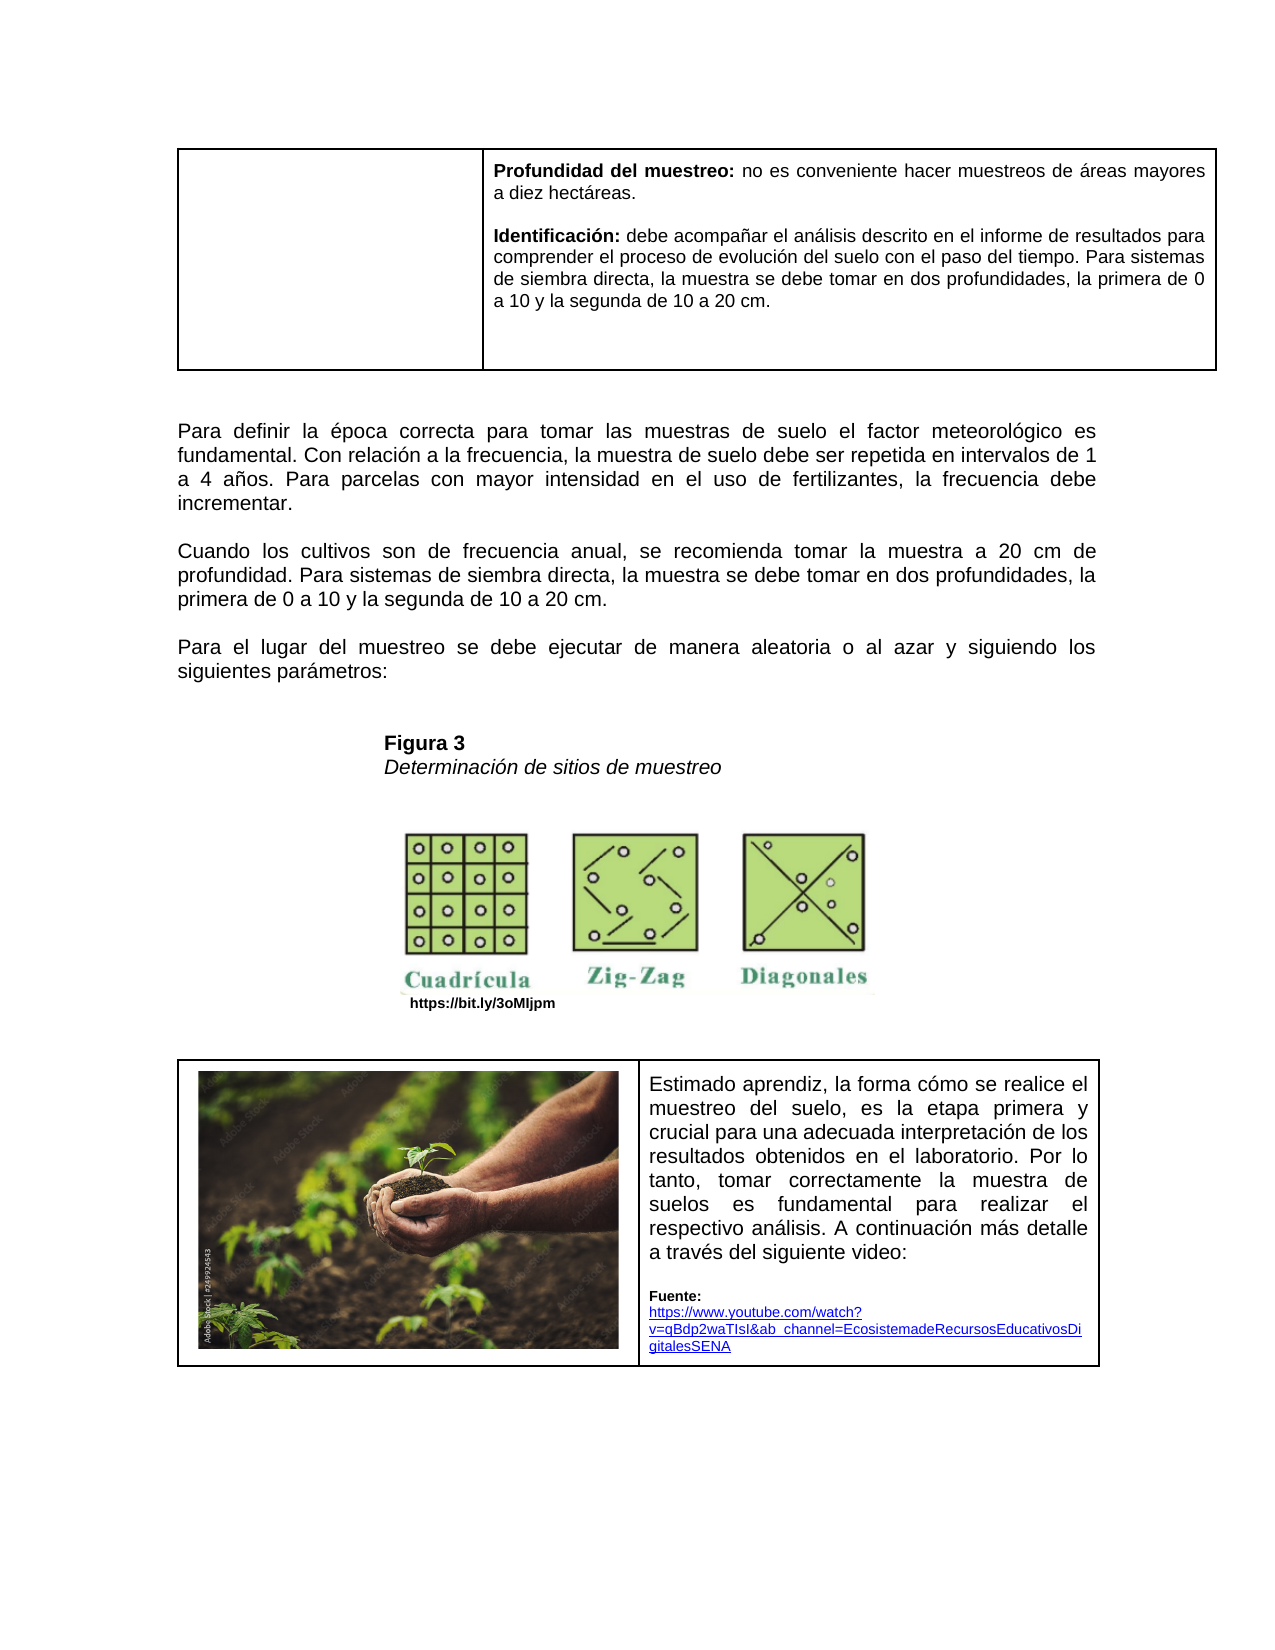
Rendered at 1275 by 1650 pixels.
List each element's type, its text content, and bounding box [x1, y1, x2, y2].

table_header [484, 150, 1215, 369]
text Determinación de sitios de muestreo [384, 755, 1098, 779]
table_header [179, 150, 482, 369]
text Para el lugar del muestreo se debe ejecutar de manera aleatoria o al azar y siguiendo los siguientes parámetros: [177, 635, 1098, 683]
picture [198, 1071, 619, 1349]
picture [400, 829, 875, 995]
text Cuando los cultivos son de frecuencia anual, se recomienda tomar la muestra a 20 cm de profundidad. Para sistemas de siembra directa, la muestra se debe tomar en dos profundidades, la primera de 0 a 10 y la segunda de 10 a 20 cm. [177, 539, 1098, 611]
text https://bit.ly/3oMIjpm [177, 994, 1098, 1011]
text Figura 3 [384, 731, 1098, 755]
table_header [179, 1061, 638, 1365]
table_header Estimado aprendiz, la forma cómo se realice el muestreo del suelo, es la etapa primera y crucial para una adecuada interpretación de los resultados obtenidos en el laboratorio. Por lo tanto, tomar correctamente la muestra de suelos es fundamental para realizar el respectivo análisis. A continuación más detalle a través del siguiente video: Fuente: https://www.youtube.com/watch?v=qBdp2waTIsI&ab_channel=EcosistemadeRecursosEducativosDigitalesSENA [640, 1061, 1098, 1365]
text Para definir la época correcta para tomar las muestras de suelo el factor meteorológico es fundamental. Con relación a la frecuencia, la muestra de suelo debe ser repetida en intervalos de 1 a 4 años. Para parcelas con mayor intensidad en el uso de fertilizantes, la frecuencia debe incrementar. [177, 419, 1098, 515]
